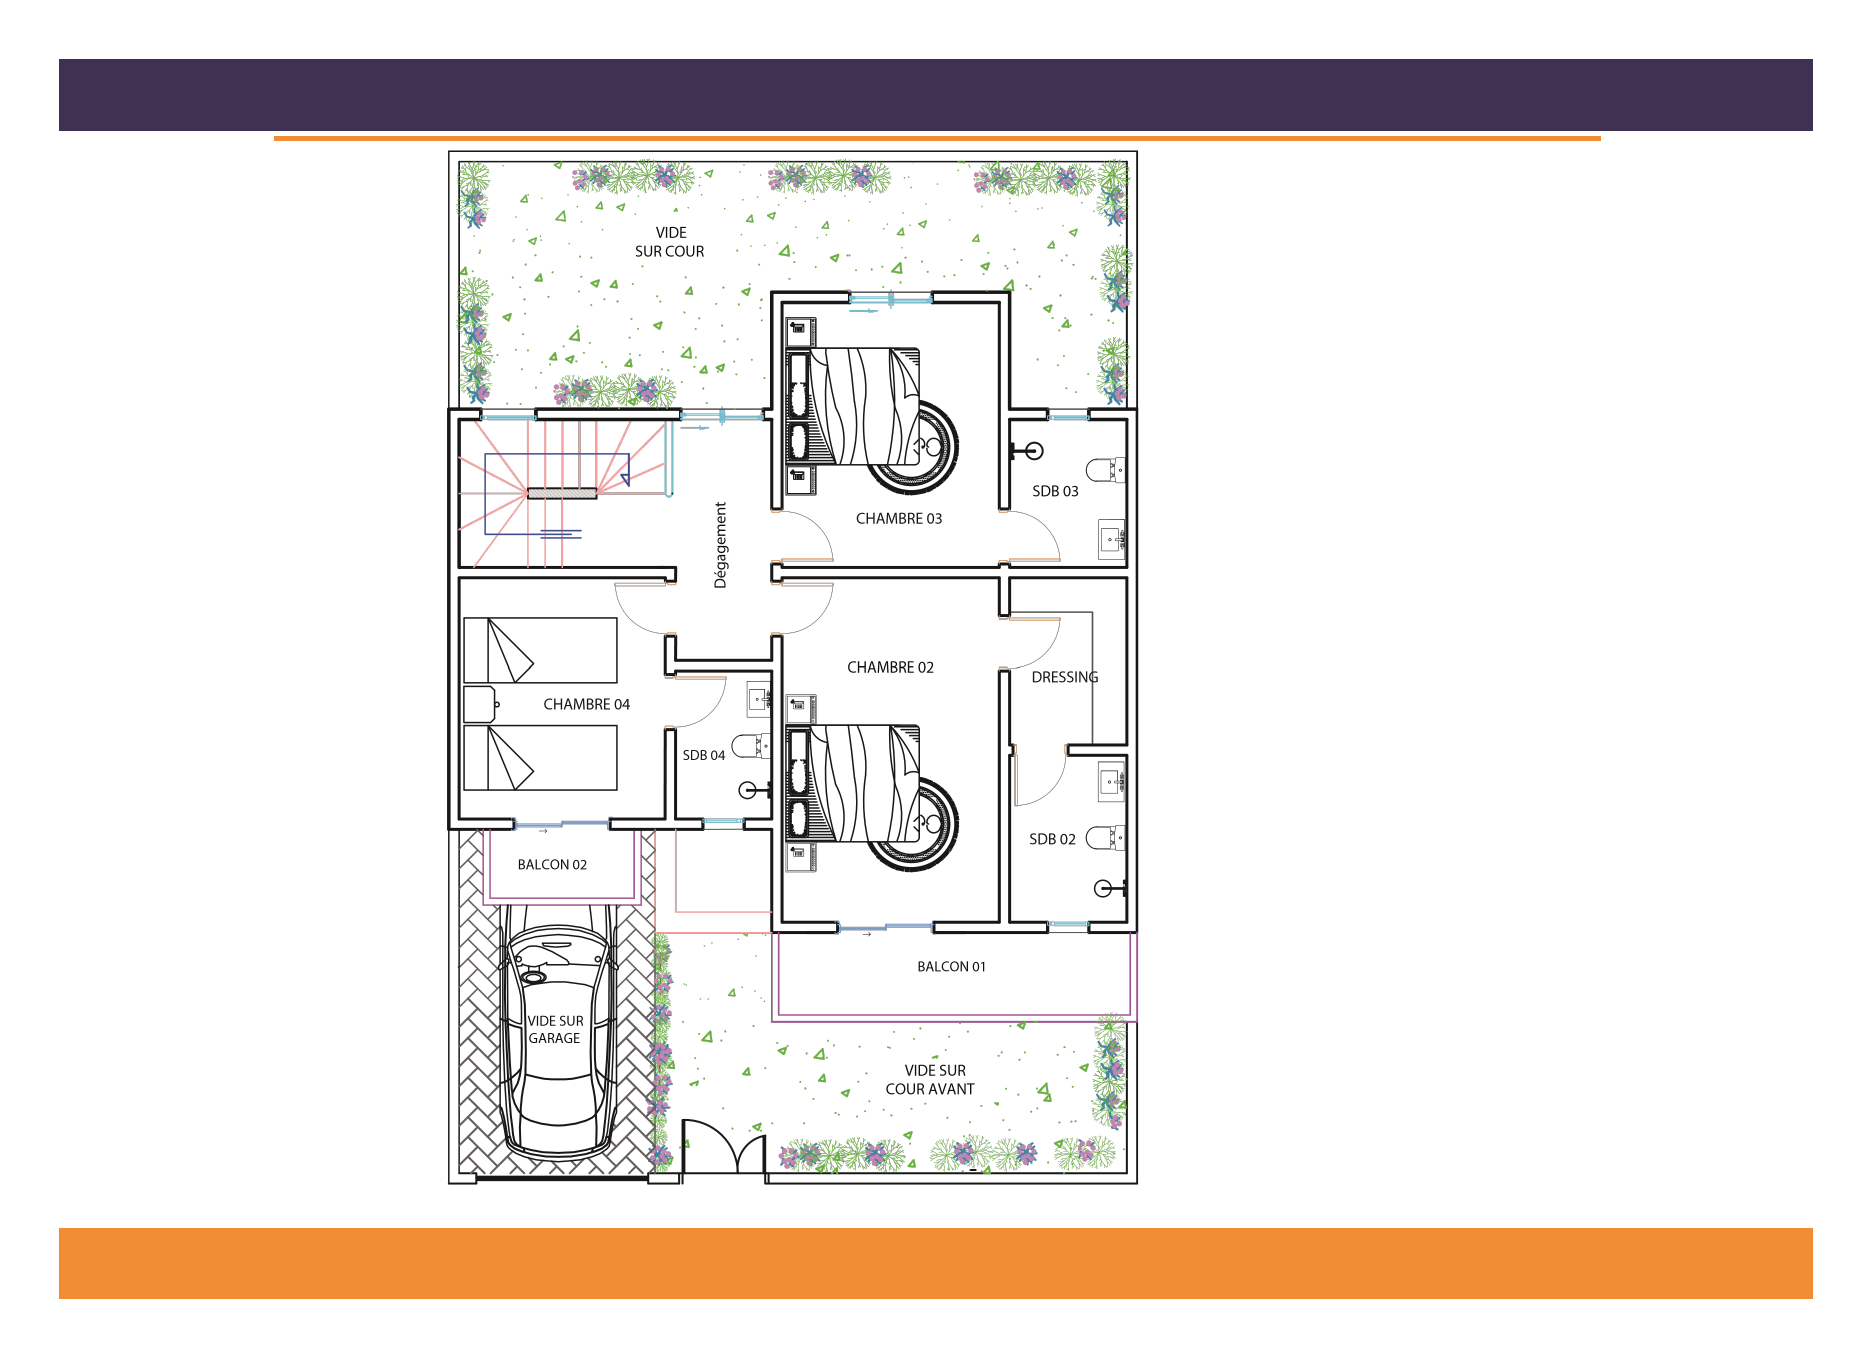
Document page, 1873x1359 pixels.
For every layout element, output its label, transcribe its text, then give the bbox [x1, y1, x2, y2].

picture [446, 150, 1139, 1185]
